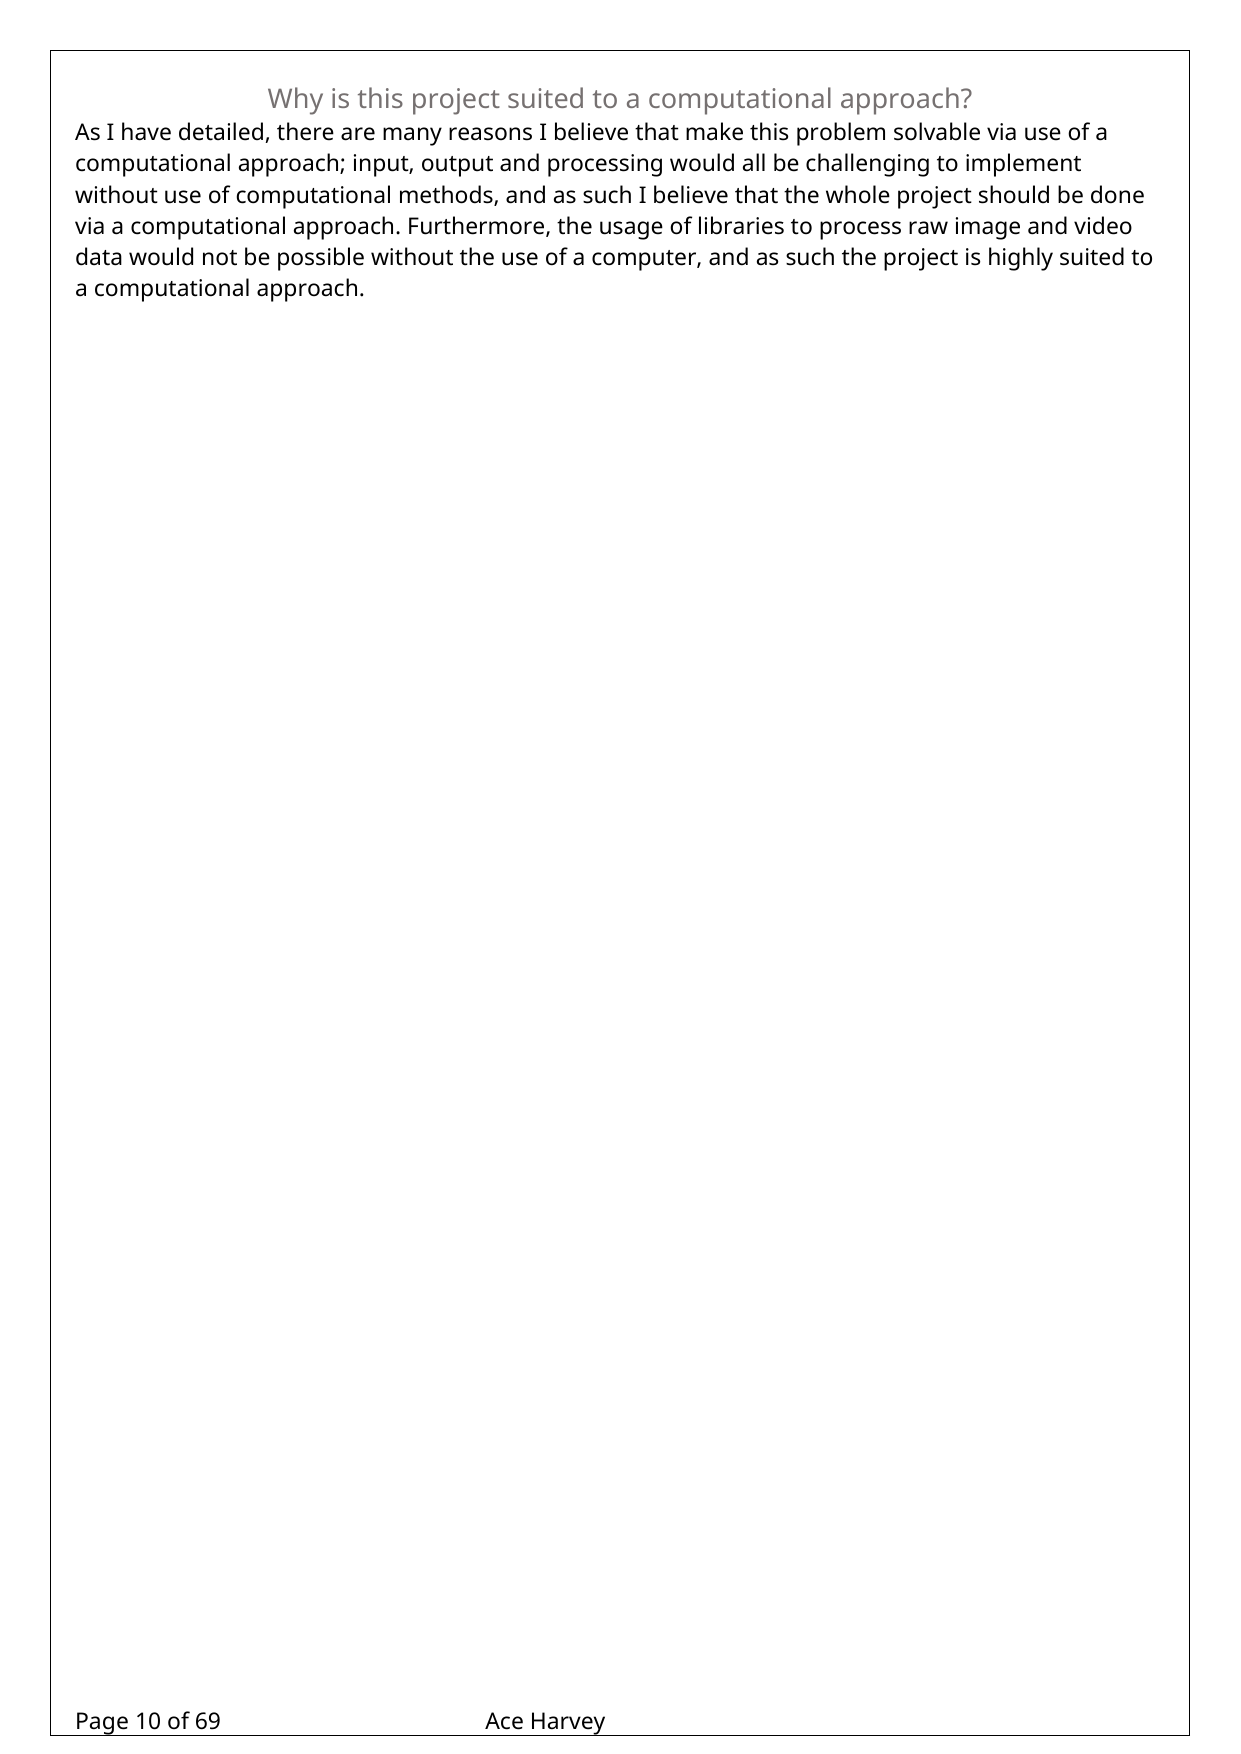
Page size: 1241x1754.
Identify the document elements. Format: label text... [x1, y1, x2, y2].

subtitle Why is this project suited to a computational approach? [75, 79, 1165, 116]
text As I have detailed, there are many reasons I believe that make this problem solvable via use of a computational approach; input, output and processing would all be challenging to implement without use of computational methods, and as such I believe that the whole project should be done via a computational approach. Furthermore, the usage of libraries to process raw image and video data would not be possible without the use of a computer, and as such the project is highly suited to a computational approach. [75, 116, 1165, 303]
